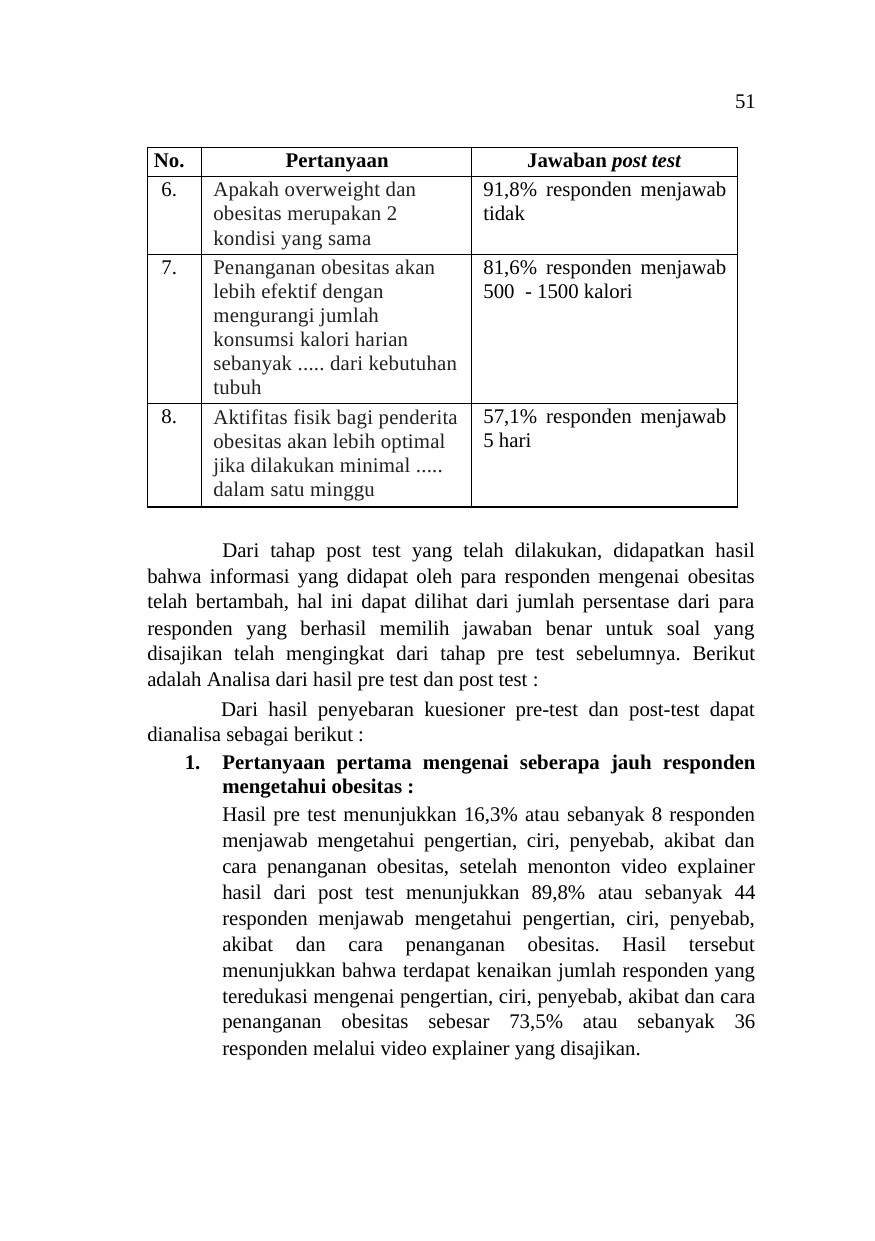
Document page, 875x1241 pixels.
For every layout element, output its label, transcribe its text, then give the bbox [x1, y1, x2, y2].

table_cell 91,8% responden menjawab tidak [472, 177, 737, 254]
text Dari hasil penyebaran kuesioner pre-test dan post-test dapat dianalisa sebagai berikut : [147, 697, 756, 746]
table_header Pertanyaan [202, 148, 471, 176]
table_cell 81,6% responden menjawab 500 - 1500 kalori [472, 255, 737, 403]
table_cell Penanganan obesitas akan lebih efektif dengan mengurangi jumlah konsumsi kalori harian sebanyak ..... dari kebutuhan tubuh [202, 255, 471, 403]
table_cell 8. [148, 404, 201, 506]
table_cell Apakah overweight dan obesitas merupakan 2 kondisi yang sama [202, 177, 471, 254]
table_cell 57,1% responden menjawab 5 hari [472, 404, 737, 506]
text Dari tahap post test yang telah dilakukan, didapatkan hasil bahwa informasi yang didapat oleh para responden mengenai obesitas telah bertambah, hal ini dapat dilihat dari jumlah persentase dari para responden yang berhasil memilih jawaban benar untuk soal yang disajikan telah mengingkat dari tahap pre test sebelumnya. Berikut adalah Analisa dari hasil pre test dan post test : [147, 538, 756, 691]
table_cell Aktifitas fisik bagi penderita obesitas akan lebih optimal jika dilakukan minimal ..... dalam satu minggu [202, 404, 471, 506]
table_cell 6. [148, 177, 201, 254]
table_cell 7. [148, 255, 201, 403]
text Hasil pre test menunjukkan 16,3% atau sebanyak 8 responden menjawab mengetahui pengertian, ciri, penyebab, akibat dan cara penanganan obesitas, setelah menonton video explainer hasil dari post test menunjukkan 89,8% atau sebanyak 44 responden menjawab mengetahui pengertian, ciri, penyebab, akibat dan cara penanganan obesitas. Hasil tersebut menunjukkan bahwa terdapat kenaikan jumlah responden yang teredukasi mengenai pengertian, ciri, penyebab, akibat dan cara penanganan obesitas sebesar 73,5% atau sebanyak 36 responden melalui video explainer yang disajikan. [222, 802, 756, 1059]
table_header Jawaban post test [472, 148, 737, 176]
list Pertanyaan pertama mengenai seberapa jauh responden mengetahui obesitas : [184, 750, 756, 798]
table_header No. [148, 148, 201, 176]
